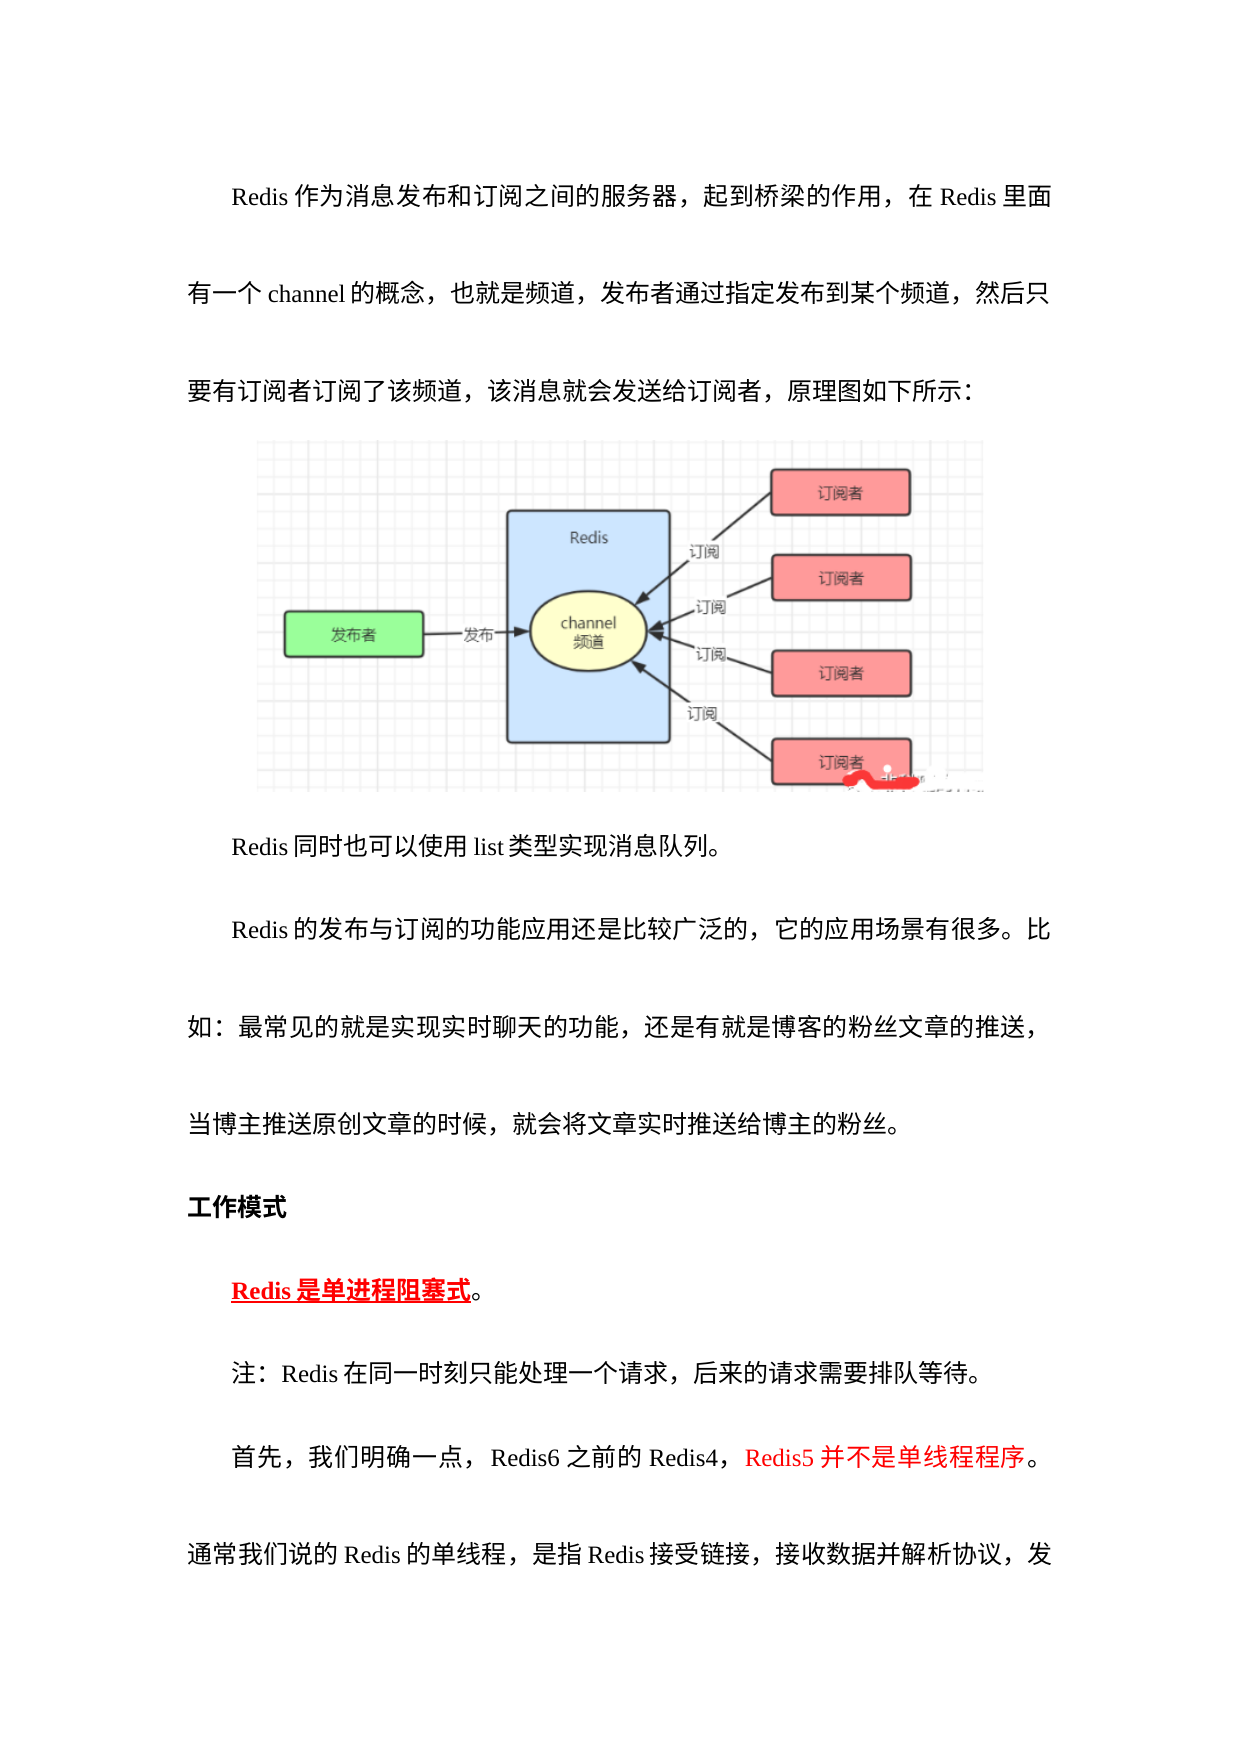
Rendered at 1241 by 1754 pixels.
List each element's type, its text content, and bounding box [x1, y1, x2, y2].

text 注：Redis在同一时刻只能处理一个请求，后来的请求需要排队等待。 [187, 1339, 1053, 1404]
text Redis同时也可以使用list类型实现消息队列。 [187, 812, 1053, 877]
subtitle 工作模式 [187, 1173, 1053, 1238]
text Redis是单进程阻塞式。 [187, 1256, 1053, 1321]
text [187, 1423, 1053, 1585]
text Redis作为消息发布和订阅之间的服务器，起到桥梁的作用，在Redis里面有一个channel的概念，也就是频道，发布者通过指定发布到某个频道，然后只要有订阅者订阅了该频道，该消息就会发送给订阅者，原理图如下所示： [187, 162, 1053, 422]
text Redis的发布与订阅的功能应用还是比较广泛的，它的应用场景有很多。比如：最常见的就是实现实时聊天的功能，还是有就是博客的粉丝文章的推送，当博主推送原创文章的时候，就会将文章实时推送给博主的粉丝。 [187, 895, 1053, 1155]
picture [256, 440, 984, 792]
